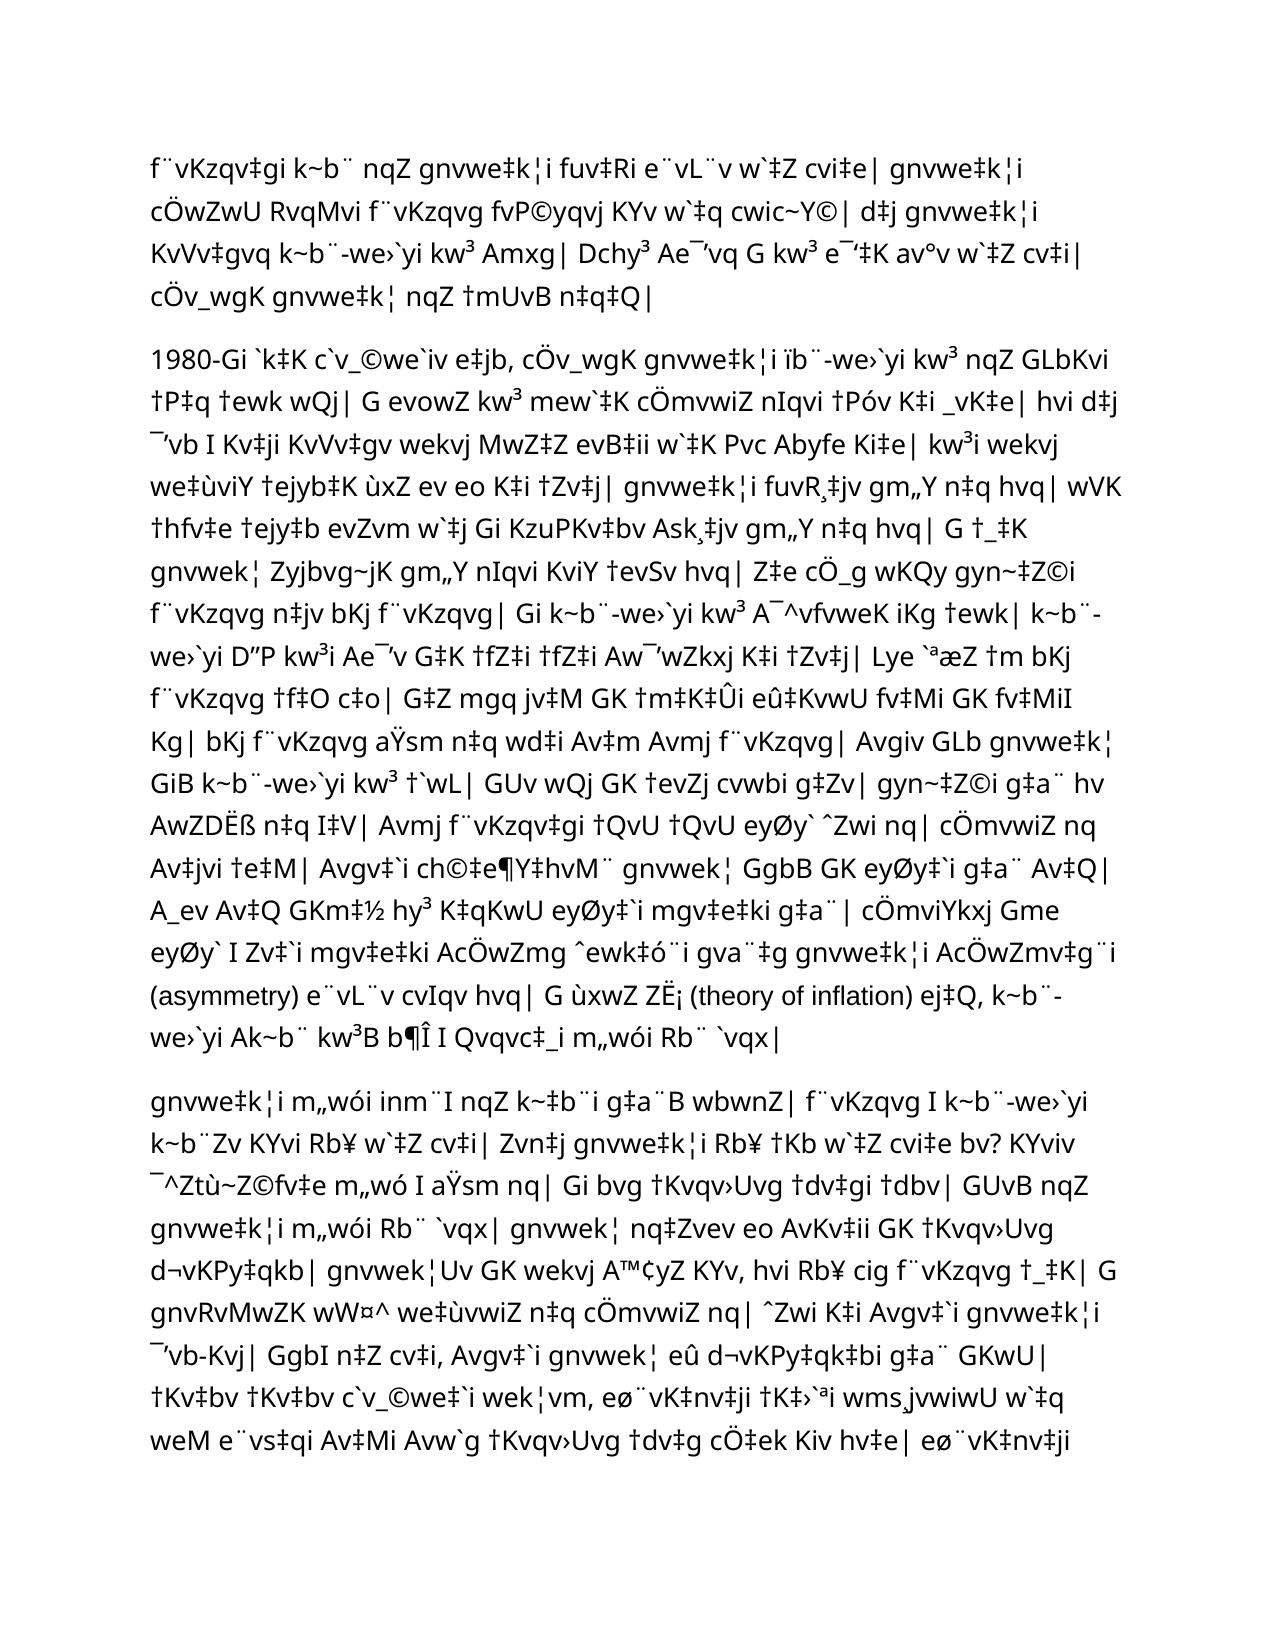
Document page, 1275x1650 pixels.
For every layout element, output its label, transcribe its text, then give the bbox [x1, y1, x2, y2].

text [150, 1082, 1125, 1458]
text 1980-Gi `k‡K c`v_©we`iv e‡jb, cÖv_wgK gnvwe‡k¦i ïb¨-we›`yi kw³ nqZ GLbKvi †P‡q †ewk wQj| G evowZ kw³ mew`‡K cÖmvwiZ nIqvi †Póv K‡i _vK‡e| hvi d‡j ¯’vb I Kv‡ji KvVv‡gv wekvj MwZ‡Z evB‡ii w`‡K Pvc Abyfe Ki‡e| kw³i wekvj we‡ùviY †ejyb‡K ùxZ ev eo K‡i †Zv‡j| gnvwe‡k¦i fuvR¸‡jv gm„Y n‡q hvq| wVK †hfv‡e †ejy‡b evZvm w`‡j Gi KzuPKv‡bv Ask¸‡jv gm„Y n‡q hvq| G †_‡K gnvwek¦ Zyjbvg~jK gm„Y nIqvi KviY †evSv hvq| Z‡e cÖ_g wKQy gyn~‡Z©i f¨vKzqvg n‡jv bKj f¨vKzqvg| Gi k~b¨-we›`yi kw³ A¯^vfvweK iKg †ewk| k~b¨-we›`yi D”P kw³i Ae¯’v G‡K †fZ‡i †fZ‡i Aw¯’wZkxj K‡i †Zv‡j| Lye `ªæZ †m bKj f¨vKzqvg †f‡O c‡o| G‡Z mgq jv‡M GK †m‡K‡Ûi eû‡KvwU fv‡Mi GK fv‡MiI Kg| bKj f¨vKzqvg aŸsm n‡q wd‡i Av‡m Avmj f¨vKzqvg| Avgiv GLb gnvwe‡k¦ GiB k~b¨-we›`yi kw³ †`wL| GUv wQj GK †evZj cvwbi g‡Zv| gyn~‡Z©i g‡a¨ hv AwZDËß n‡q I‡V| Avmj f¨vKzqv‡gi †QvU †QvU eyØy` ˆZwi nq| cÖmvwiZ nq Av‡jvi †e‡M| Avgv‡`i ch©‡e¶Y‡hvM¨ gnvwek¦ GgbB GK eyØy‡`i g‡a¨ Av‡Q| A_ev Av‡Q GKm‡½ hy³ K‡qKwU eyØy‡`i mgv‡e‡ki g‡a¨| cÖmviYkxj Gme eyØy` I Zv‡`i mgv‡e‡ki AcÖwZmg ˆewk‡ó¨i gva¨‡g gnvwe‡k¦i AcÖwZmv‡g¨i (asymmetry) e¨vL¨v cvIqv hvq| G ùxwZ ZË¡ (theory of inflation) ej‡Q, k~b¨-we›`yi Ak~b¨ kw³B b¶Î I Qvqvc‡_i m„wói Rb¨ `vqx| [150, 340, 1125, 1056]
text f¨vKzqv‡gi k~b¨ nqZ gnvwe‡k¦i fuv‡Ri e¨vL¨v w`‡Z cvi‡e| gnvwe‡k¦i cÖwZwU RvqMvi f¨vKzqvg fvP©yqvj KYv w`‡q cwic~Y©| d‡j gnvwe‡k¦i KvVv‡gvq k~b¨-we›`yi kw³ Amxg| Dchy³ Ae¯’vq G kw³ e¯‘‡K av°v w`‡Z cv‡i| cÖv_wgK gnvwe‡k¦ nqZ †mUvB n‡q‡Q| [150, 150, 1125, 314]
